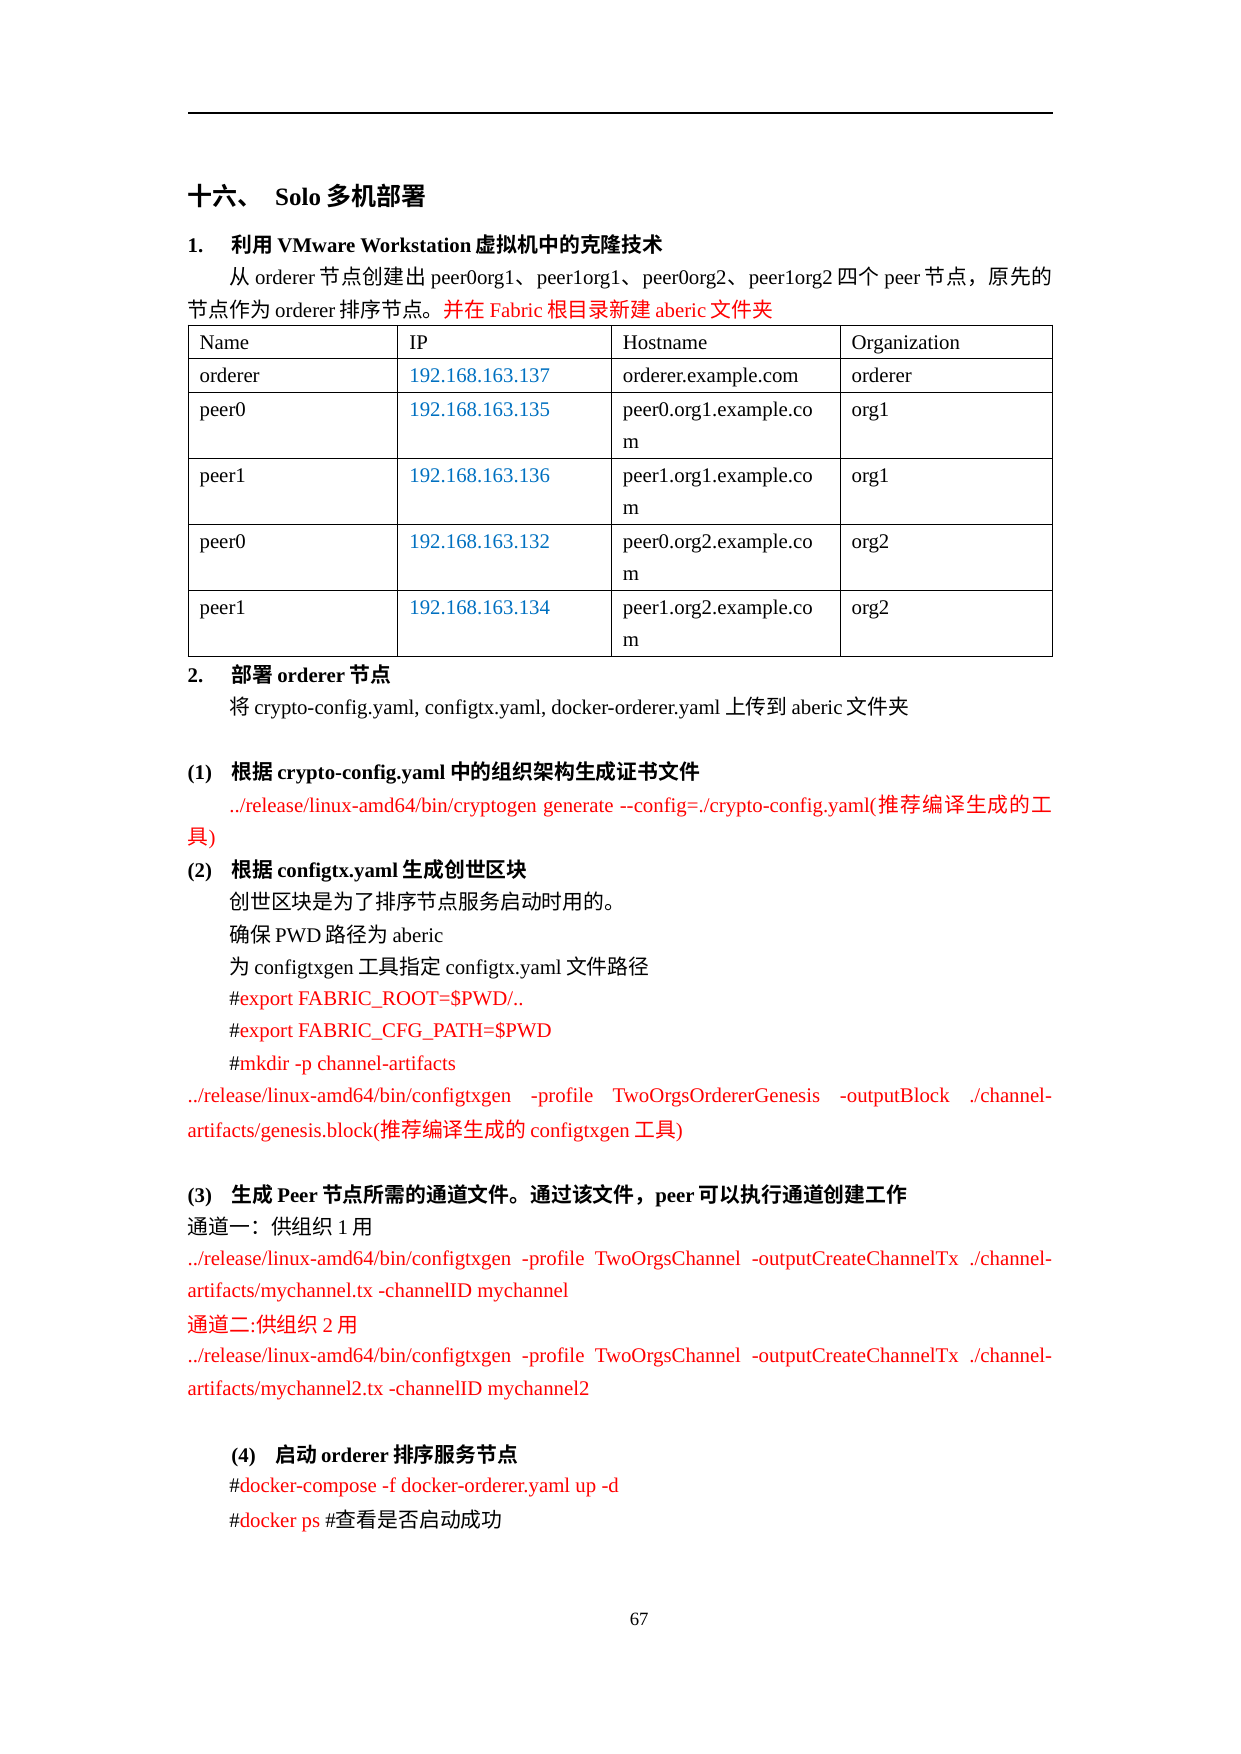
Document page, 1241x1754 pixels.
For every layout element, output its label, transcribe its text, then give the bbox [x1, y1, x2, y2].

text ../release/linux-amd64/bin/configtxgen -profile TwoOrgsChannel -outputCreateChannelTx ./channel-artifacts/mychannel2.tx -channelID mychannel2 [187, 1339, 1053, 1404]
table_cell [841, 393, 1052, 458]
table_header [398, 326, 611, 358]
text 确保PWD路径为aberic [187, 917, 1053, 949]
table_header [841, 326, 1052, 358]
subtitle Solo多机部署 [187, 162, 1053, 227]
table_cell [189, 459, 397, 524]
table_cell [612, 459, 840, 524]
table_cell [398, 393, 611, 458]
text ../release/linux-amd64/bin/configtxgen -profile TwoOrgsChannel -outputCreateChannelTx ./channel-artifacts/mychannel.tx -channelID mychannel [187, 1242, 1053, 1307]
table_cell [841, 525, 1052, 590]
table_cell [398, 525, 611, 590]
subtitle 根据crypto-config.yaml中的组织架构生成证书文件 [187, 754, 1053, 787]
text #docker-compose -f docker-orderer.yaml up -d [187, 1469, 1053, 1502]
text #export FABRIC_ROOT=$PWD/.. [187, 982, 1053, 1014]
text ../release/linux-amd64/bin/cryptogen generate --config=./crypto-config.yaml(推荐编译生成的工具) [187, 787, 1053, 852]
text 创世区块是为了排序节点服务启动时用的。 [187, 884, 1053, 917]
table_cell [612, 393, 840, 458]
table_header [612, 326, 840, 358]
text 通道一：供组织1用 [187, 1209, 1053, 1242]
text ../release/linux-amd64/bin/configtxgen -profile TwoOrgsOrdererGenesis -outputBlock ./channel-artifacts/genesis.block(推荐编译生成的configtxgen工具) [187, 1079, 1053, 1144]
text 将crypto-config.yaml, configtx.yaml, docker-orderer.yaml上传到aberic文件夹 [187, 689, 1053, 722]
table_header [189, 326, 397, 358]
subtitle 利用VMware Workstation虚拟机中的克隆技术 [187, 227, 1053, 259]
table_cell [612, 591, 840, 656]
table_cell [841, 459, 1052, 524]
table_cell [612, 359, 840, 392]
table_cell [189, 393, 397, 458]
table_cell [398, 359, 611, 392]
text 为configtxgen工具指定configtx.yaml文件路径 [187, 949, 1053, 982]
subtitle 根据configtx.yaml生成创世区块 [187, 852, 1053, 884]
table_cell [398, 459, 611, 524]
text 从orderer节点创建出peer0org1、peer1org1、peer0org2、peer1org2四个peer节点，原先的节点作为orderer排序节点。并在Fabric根目录新建aberic文件夹 [187, 259, 1053, 324]
text 通道二:供组织2用 [187, 1307, 1053, 1339]
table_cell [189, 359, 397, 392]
subtitle 启动orderer排序服务节点 [231, 1437, 1053, 1469]
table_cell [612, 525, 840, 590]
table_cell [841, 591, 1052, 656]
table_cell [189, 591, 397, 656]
text #export FABRIC_CFG_PATH=$PWD [187, 1014, 1053, 1047]
subtitle 部署orderer节点 [187, 657, 1053, 689]
subtitle 生成Peer节点所需的通道文件。通过该文件，peer可以执行通道创建工作 [187, 1177, 1053, 1209]
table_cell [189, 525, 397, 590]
text #docker ps #查看是否启动成功 [187, 1502, 1053, 1534]
text #mkdir -p channel-artifacts [187, 1047, 1053, 1079]
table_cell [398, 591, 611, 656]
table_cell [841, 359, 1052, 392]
